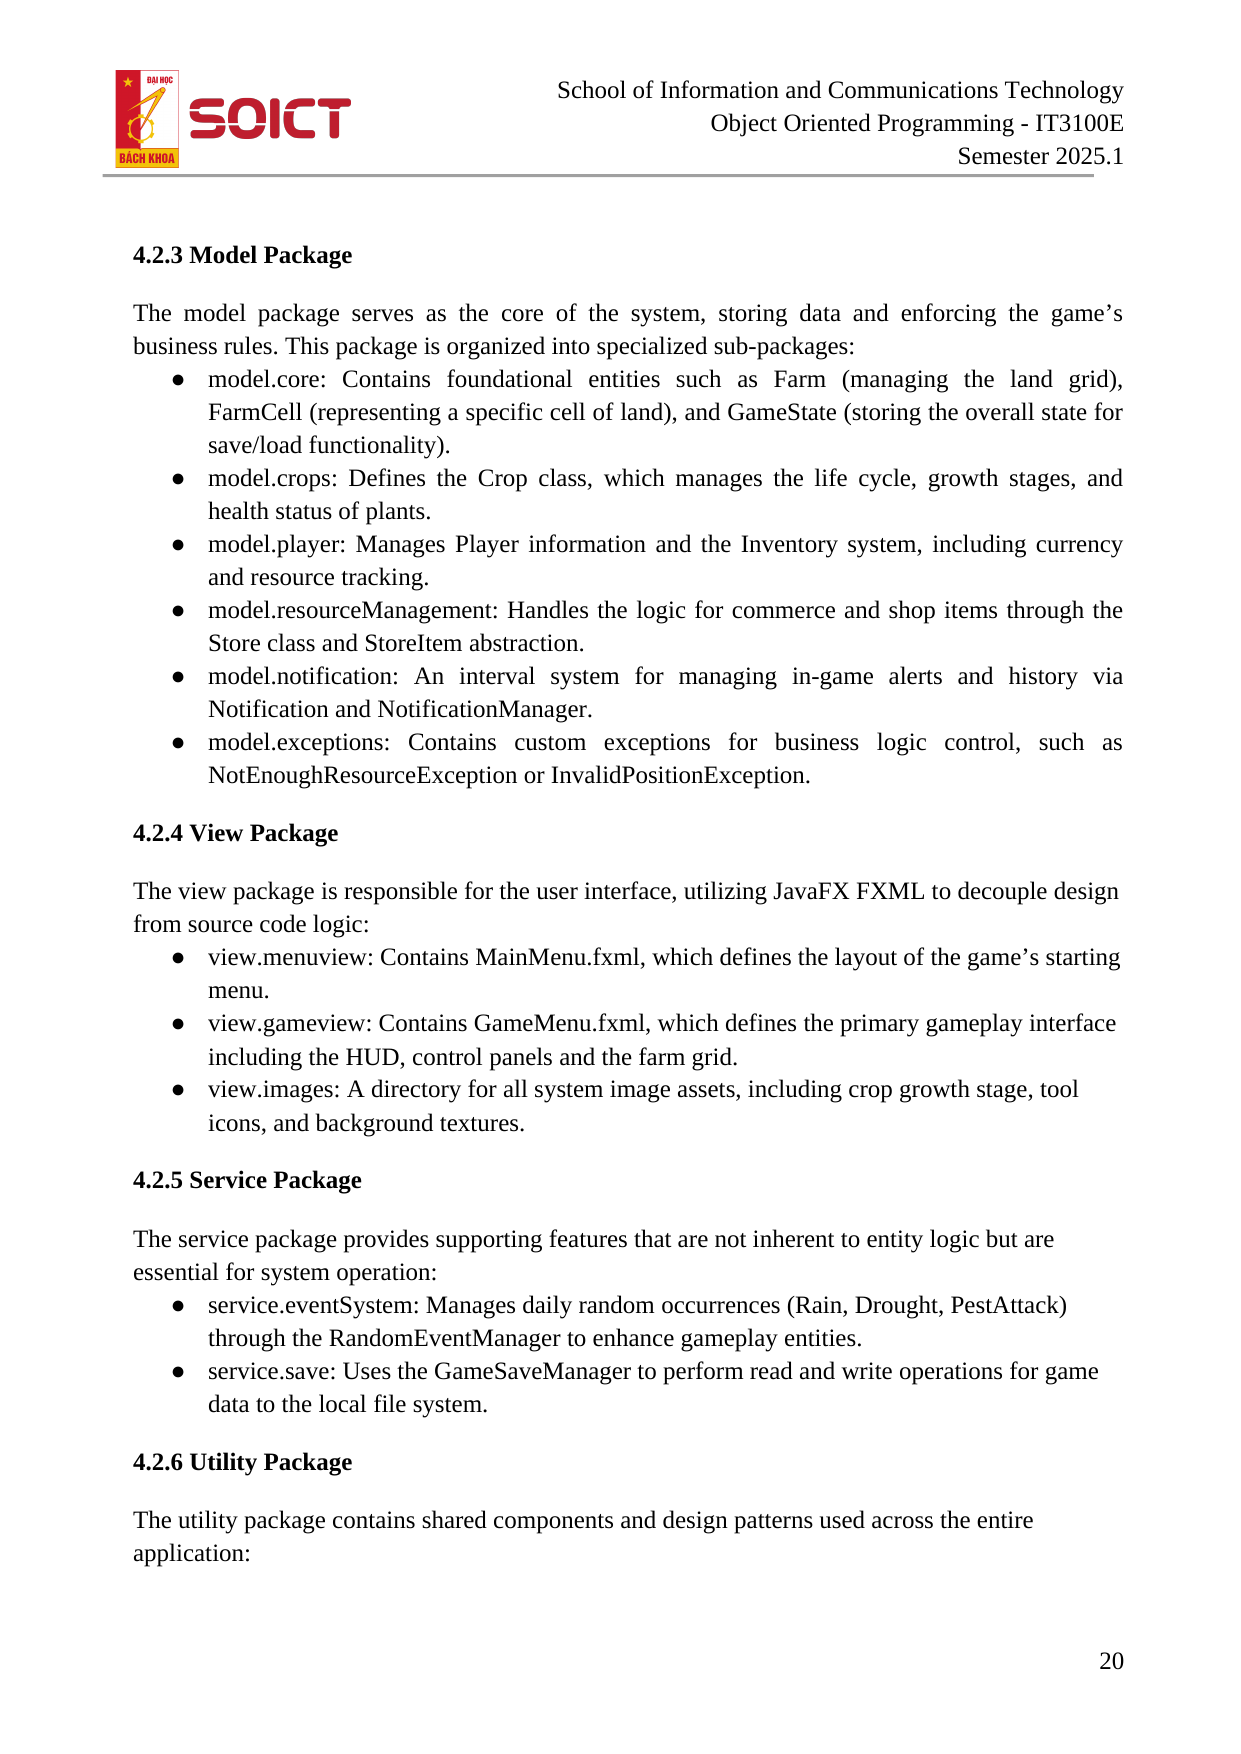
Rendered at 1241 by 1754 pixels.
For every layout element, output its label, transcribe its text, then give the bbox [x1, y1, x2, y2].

text The model package serves as the core of the system, storing data and enforcing the game’s business rules. This package is organized into specialized sub-packages: [133, 298, 1124, 360]
subtitle 4.2.4 View Package [133, 818, 1124, 847]
text The utility package contains shared components and design patterns used across the entire application: [133, 1505, 1124, 1567]
list model.notification: An interval system for managing in-game alerts and history via Notification and NotificationManager. [170, 661, 1124, 723]
subtitle 4.2.5 Service Package [133, 1166, 1124, 1194]
list model.resourceManagement: Handles the logic for commerce and shop items through the Store class and StoreItem abstraction. [170, 595, 1124, 657]
list model.exceptions: Contains custom exceptions for business logic control, such as NotEnoughResourceException or InvalidPositionException. [170, 727, 1124, 789]
text The view package is responsible for the user interface, utilizing JavaFX FXML to decouple design from source code logic: [133, 876, 1124, 938]
picture [115, 70, 351, 168]
subtitle 4.2.3 Model Package [133, 240, 1124, 269]
list view.gameview: Contains GameMenu.fxml, which defines the primary gameplay interface including the HUD, control panels and the farm grid. [170, 1008, 1124, 1070]
subtitle 4.2.6 Utility Package [133, 1447, 1124, 1476]
list service.save: Uses the GameSaveManager to perform read and write operations for game data to the local file system. [170, 1356, 1124, 1417]
list view.images: A directory for all system image assets, including crop growth stage, tool icons, and background textures. [170, 1074, 1124, 1136]
list model.crops: Defines the Crop class, which manages the life cycle, growth stages, and health status of plants. [170, 463, 1124, 525]
text The service package provides supporting features that are not inherent to entity logic but are essential for system operation: [133, 1224, 1124, 1285]
list model.player: Manages Player information and the Inventory system, including currency and resource tracking. [170, 529, 1124, 591]
list service.eventSystem: Manages daily random occurrences (Rain, Drought, PestAttack) through the RandomEventManager to enhance gameplay entities. [170, 1290, 1124, 1351]
list model.core: Contains foundational entities such as Farm (managing the land grid), FarmCell (representing a specific cell of land), and GameState (storing the overall state for save/load functionality). [170, 364, 1124, 459]
list view.menuview: Contains MainMenu.fxml, which defines the layout of the game’s starting menu. [170, 942, 1124, 1004]
